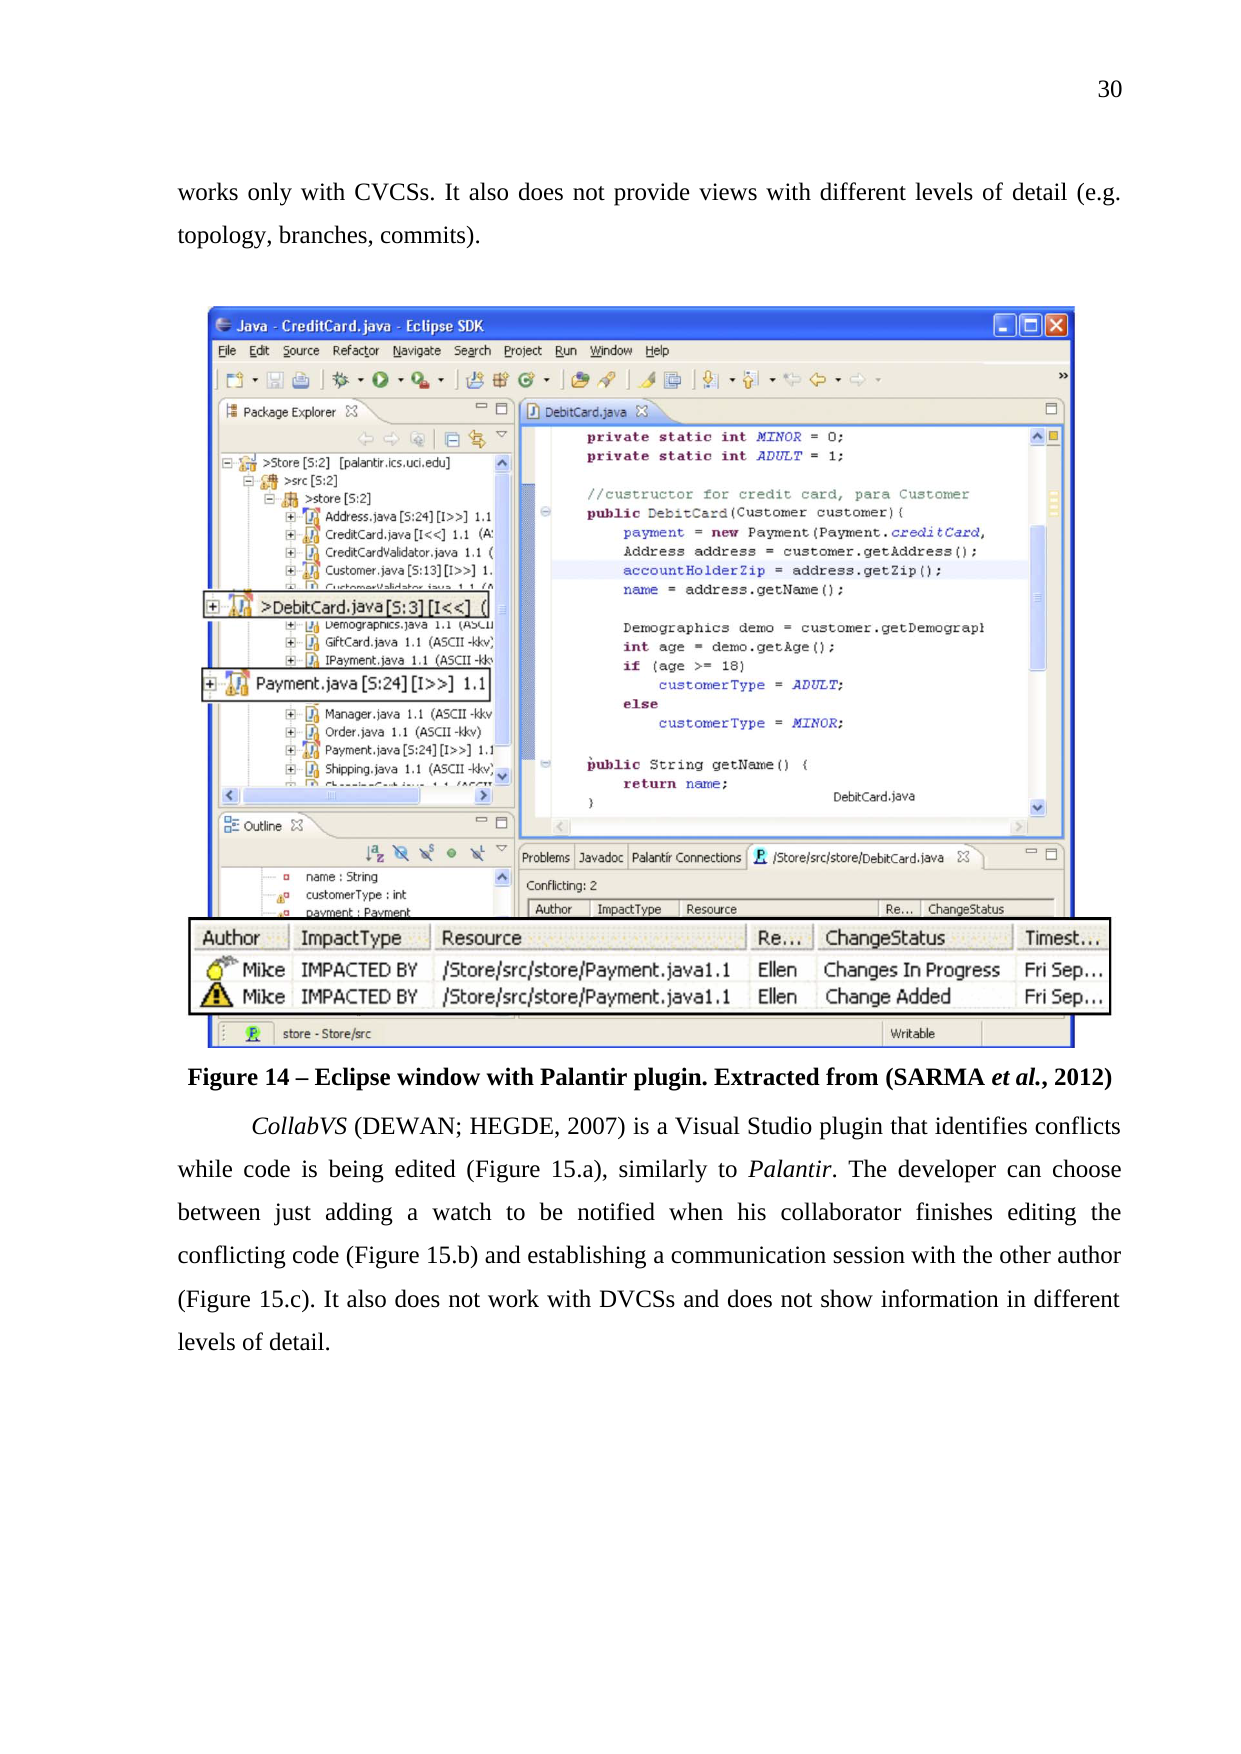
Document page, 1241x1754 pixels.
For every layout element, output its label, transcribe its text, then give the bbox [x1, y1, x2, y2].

text CollabVS (DEWAN; HEGDE, 2007) is a Visual Studio plugin that identifies conflicts while code is being edited (Figure 15.a), similarly to Palantir. The developer can choose between just adding a watch to be notified when his collaborator finishes editing the conflicting code (Figure 15.b) and establishing a communication session with the other author (Figure 15.c). It also does not work with DVCSs and does not show information in different levels of detail. [177, 1111, 1122, 1356]
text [177, 177, 1122, 249]
text Figure 14 – Eclipse window with Palantir plugin. Extracted from (SARMA et al., 2012) [177, 1062, 1122, 1090]
